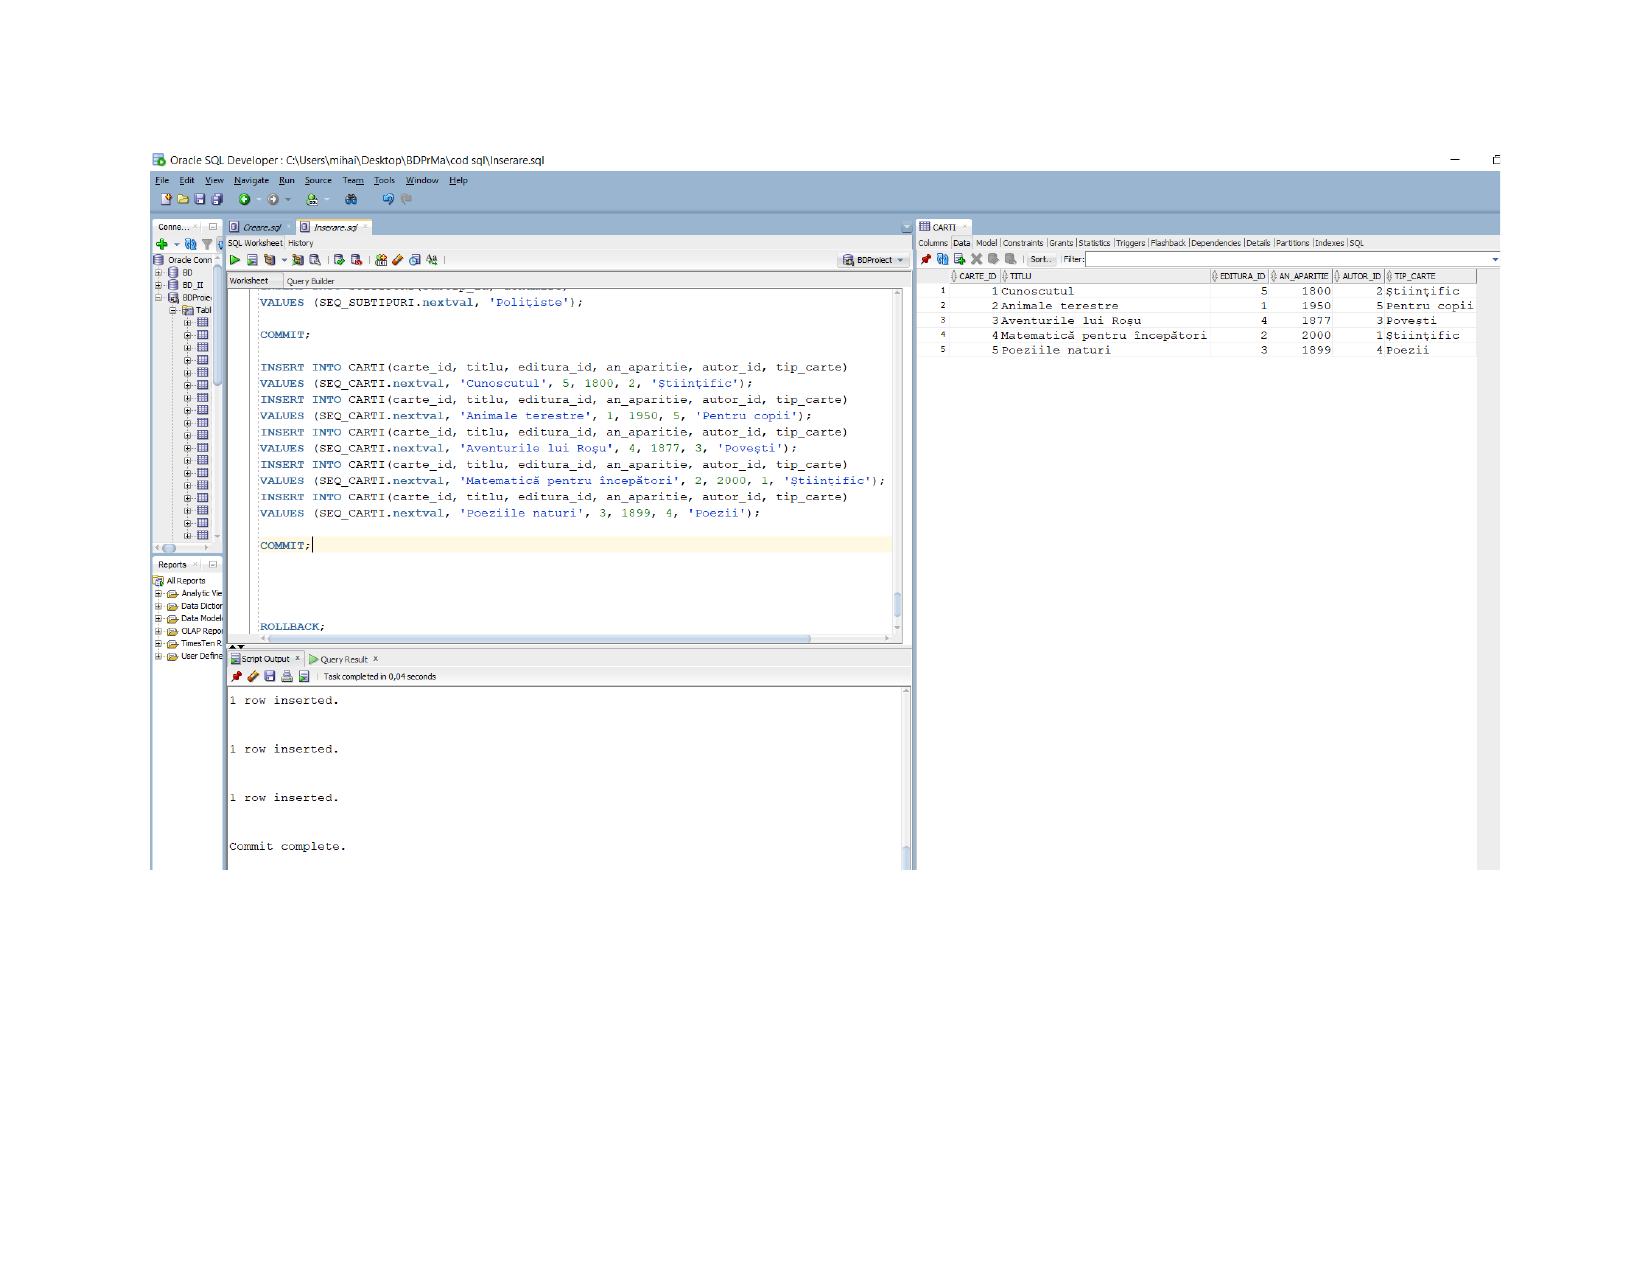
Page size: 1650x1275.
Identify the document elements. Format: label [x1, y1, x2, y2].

picture [150, 150, 1500, 870]
